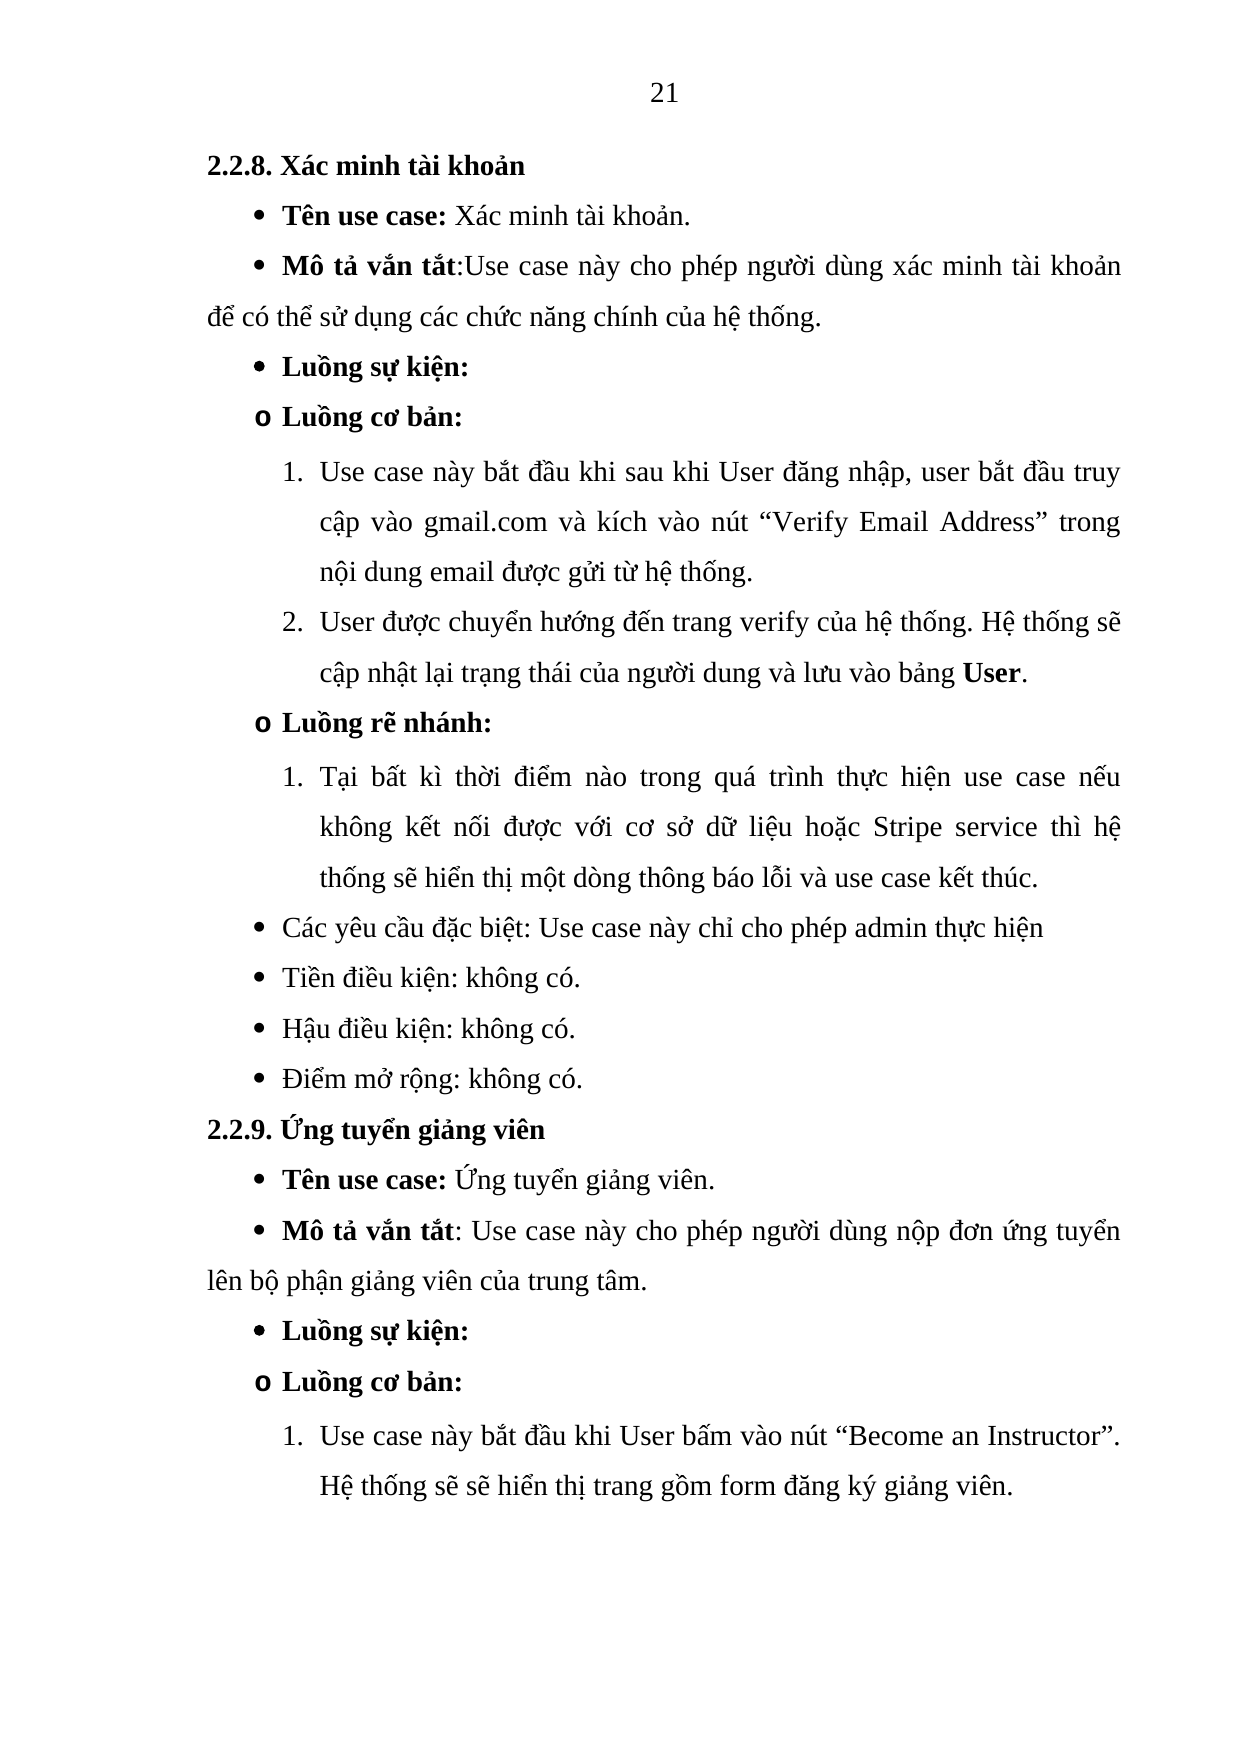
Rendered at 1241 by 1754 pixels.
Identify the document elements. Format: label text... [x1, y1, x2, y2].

list Mô tả vắn tắt:Use case này cho phép người dùng xác minh tài khoản để có thể sử dụng các chức năng chính của hệ thống. [207, 248, 1122, 332]
list Điểm mở rộng: không có. [207, 1061, 1122, 1095]
list Use case này bắt đầu khi User bấm vào nút “Become an Instructor”. Hệ thống sẽ sẽ hiển thị trang gồm form đăng ký giảng viên. [282, 1418, 1122, 1502]
list Use case này bắt đầu khi sau khi User đăng nhập, user bắt đầu truy cập vào gmail.com và kích vào nút “Verify Email Address” trong nội dung email được gửi từ hệ thống. [282, 454, 1122, 588]
list Luồng cơ bản: [207, 1364, 1122, 1400]
list Các yêu cầu đặc biệt: Use case này chỉ cho phép admin thực hiện [207, 910, 1122, 944]
list Tên use case: Xác minh tài khoản. [207, 198, 1122, 232]
list Luồng sự kiện: [207, 1313, 1122, 1347]
list Tại bất kì thời điểm nào trong quá trình thực hiện use case nếu không kết nối được với cơ sở dữ liệu hoặc Stripe service thì hệ thống sẽ hiển thị một dòng thông báo lỗi và use case kết thúc. [282, 759, 1122, 893]
list Tên use case: Ứng tuyển giảng viên. [207, 1162, 1122, 1196]
list Luồng sự kiện: [207, 349, 1122, 383]
list Tiền điều kiện: không có. [207, 961, 1122, 994]
text 2.2.9. Ứng tuyển giảng viên [207, 1112, 1122, 1145]
text 2.2.8. Xác minh tài khoản [207, 148, 1122, 181]
list User được chuyển hướng đến trang verify của hệ thống. Hệ thống sẽ cập nhật lại trạng thái của người dung và lưu vào bảng User. [282, 604, 1122, 688]
list Mô tả vắn tắt: Use case này cho phép người dùng nộp đơn ứng tuyển lên bộ phận giảng viên của trung tâm. [207, 1213, 1122, 1297]
list Hậu điều kiện: không có. [207, 1011, 1122, 1045]
list Luồng cơ bản: [207, 399, 1122, 436]
list Luồng rẽ nhánh: [207, 705, 1122, 741]
